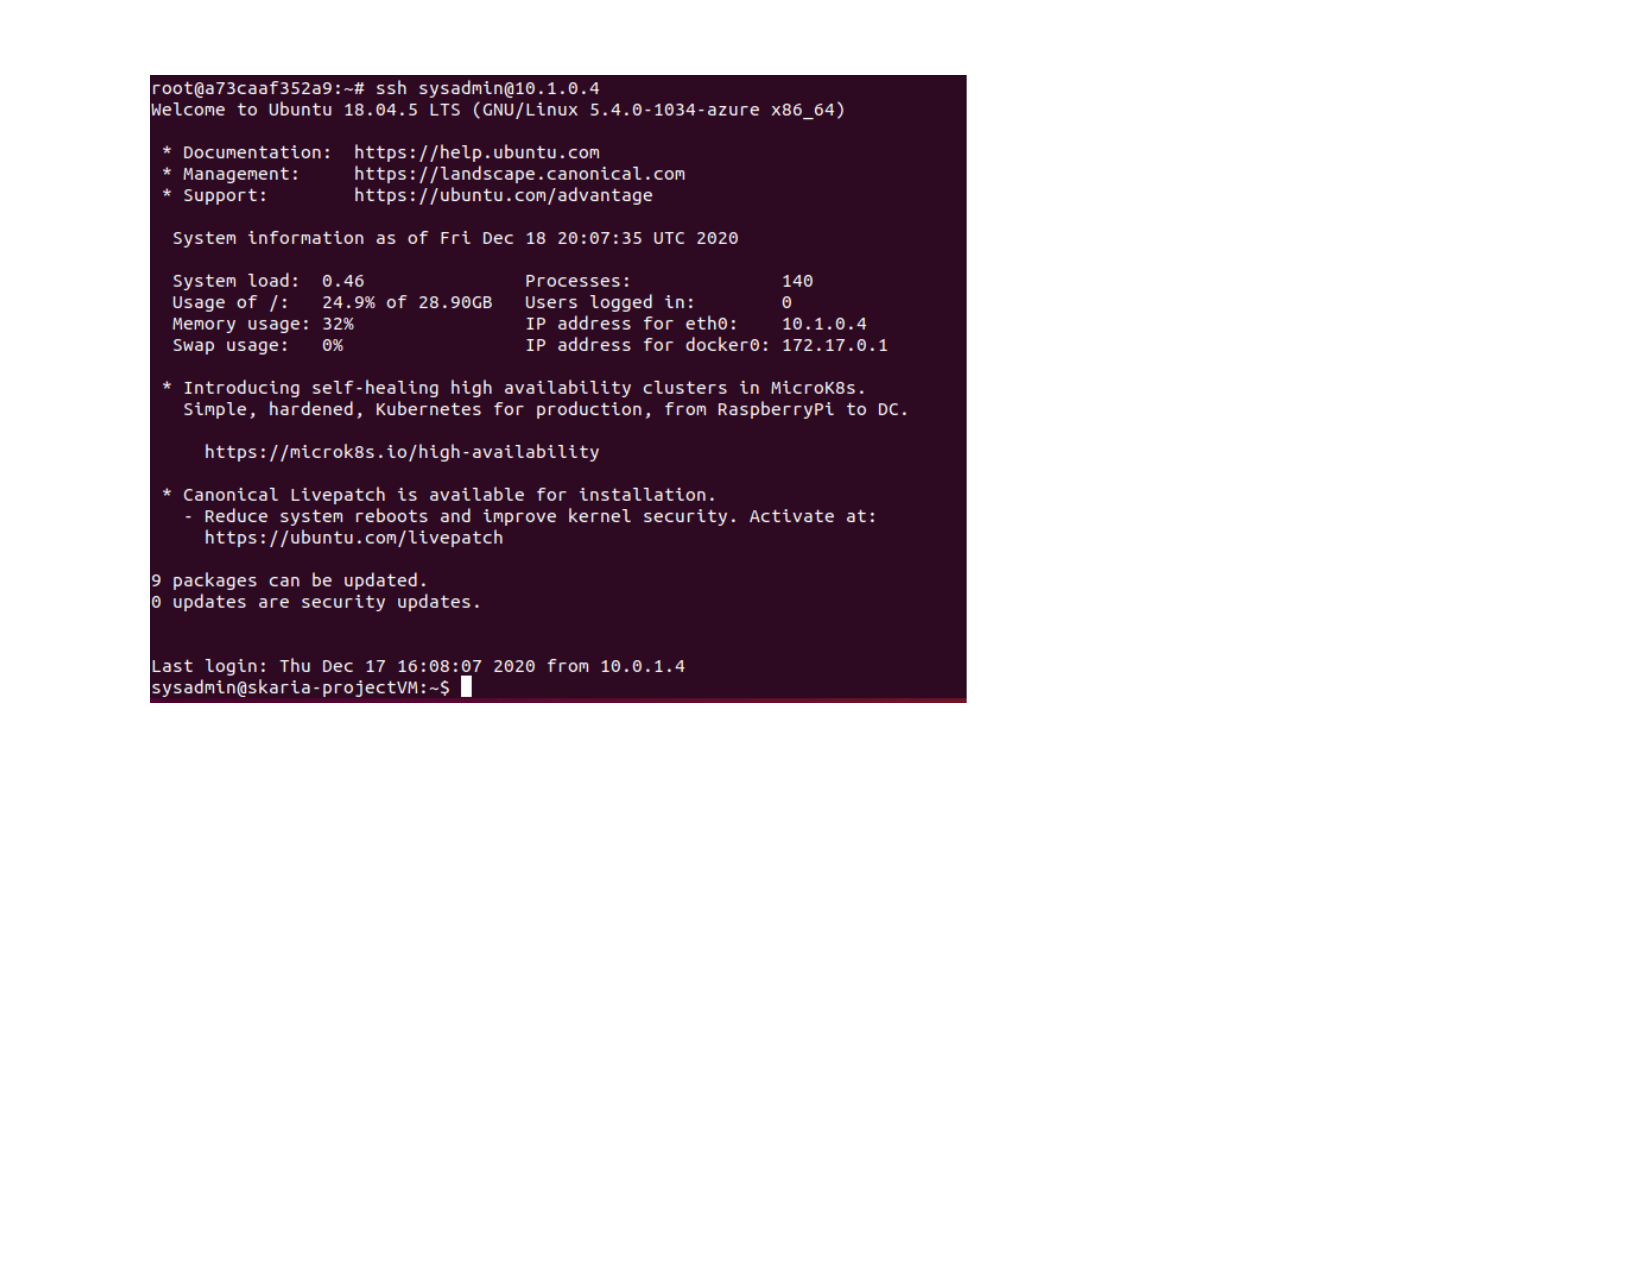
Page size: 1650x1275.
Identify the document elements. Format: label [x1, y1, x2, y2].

picture [150, 75, 967, 703]
